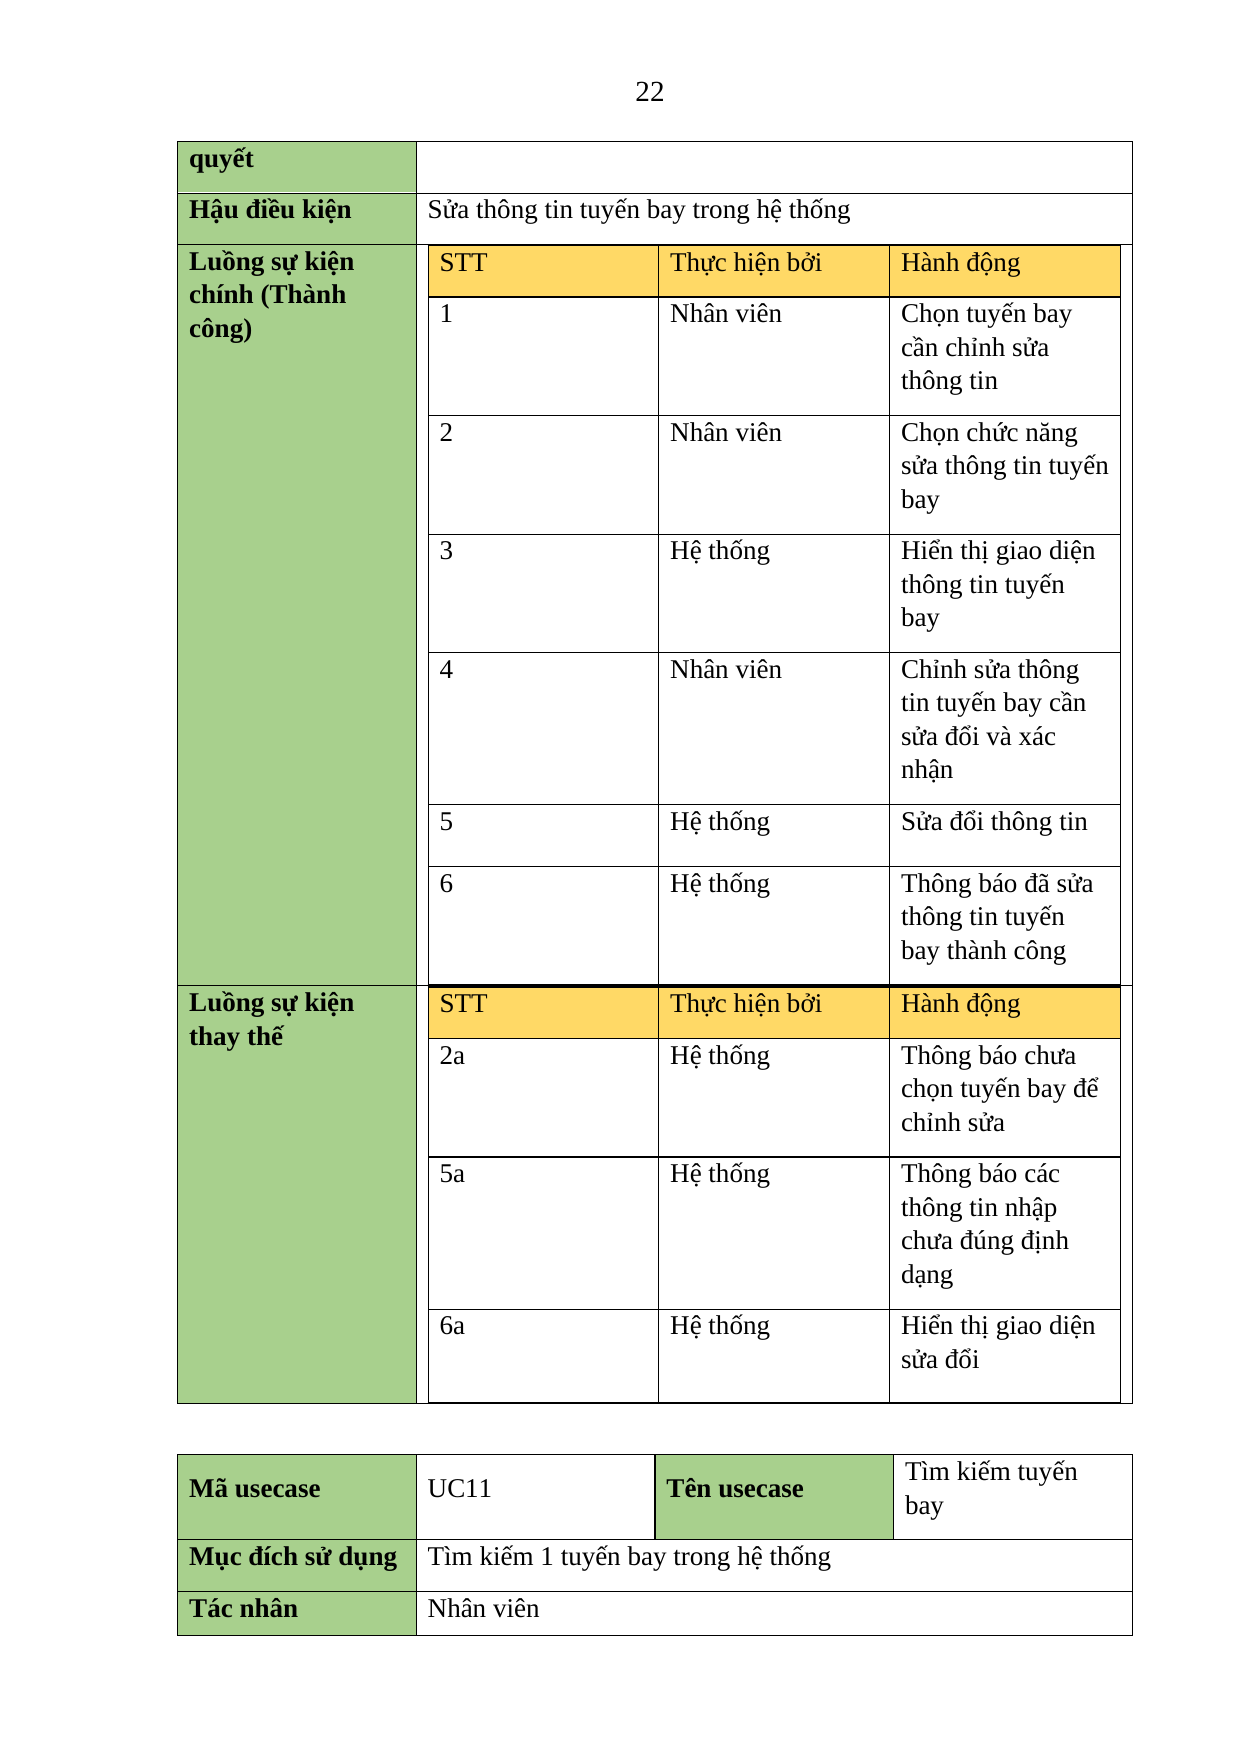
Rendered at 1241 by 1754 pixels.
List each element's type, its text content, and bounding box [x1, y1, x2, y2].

table_header Mã usecase [178, 1455, 416, 1539]
table_cell [890, 1158, 1120, 1309]
table_cell [659, 416, 889, 534]
table_cell [429, 653, 658, 804]
table_cell [659, 298, 889, 415]
table_cell Tìm kiếm 1 tuyến bay trong hệ thống [417, 1540, 1132, 1591]
table_cell [429, 1310, 658, 1402]
table_cell [429, 298, 658, 415]
table_cell [890, 1310, 1120, 1402]
table_cell [1121, 986, 1132, 1403]
table_cell [659, 1158, 889, 1309]
table_cell [1121, 245, 1132, 985]
table_header Tìm kiếm tuyến bay [894, 1455, 1132, 1539]
table_cell Sửa thông tin tuyến bay trong hệ thống [417, 194, 1132, 244]
table_cell Luồng sự kiện thay thế [178, 986, 416, 1403]
table_cell Hậu điều kiện [178, 194, 416, 244]
table_cell [417, 142, 1132, 192]
table_cell Mục đích sử dụng [178, 1540, 416, 1591]
table_header UC11 [417, 1455, 654, 1539]
table_cell Nhân viên [417, 1592, 1132, 1635]
table_cell [890, 416, 1120, 534]
table_cell [417, 986, 428, 1403]
table_cell [890, 298, 1120, 415]
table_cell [178, 142, 416, 192]
table_cell [890, 867, 1120, 984]
table_cell [890, 1039, 1120, 1156]
table_cell [429, 1039, 658, 1156]
table_cell [659, 867, 889, 984]
table_cell [429, 535, 658, 652]
table_cell [659, 1310, 889, 1402]
table_cell [890, 535, 1120, 652]
table_cell Luồng sự kiện chính (Thành công) [178, 245, 416, 985]
table_cell [429, 805, 658, 866]
table_cell [659, 535, 889, 652]
table_cell [429, 1158, 658, 1309]
table_cell [659, 805, 889, 866]
table_cell [659, 653, 889, 804]
table_cell [890, 653, 1120, 804]
table_cell [417, 245, 428, 985]
table_cell Tác nhân [178, 1592, 416, 1635]
table_cell [659, 1039, 889, 1156]
table_cell [890, 805, 1120, 866]
table_header Tên usecase [656, 1455, 893, 1539]
table_cell [429, 416, 658, 534]
table_cell [429, 867, 658, 984]
